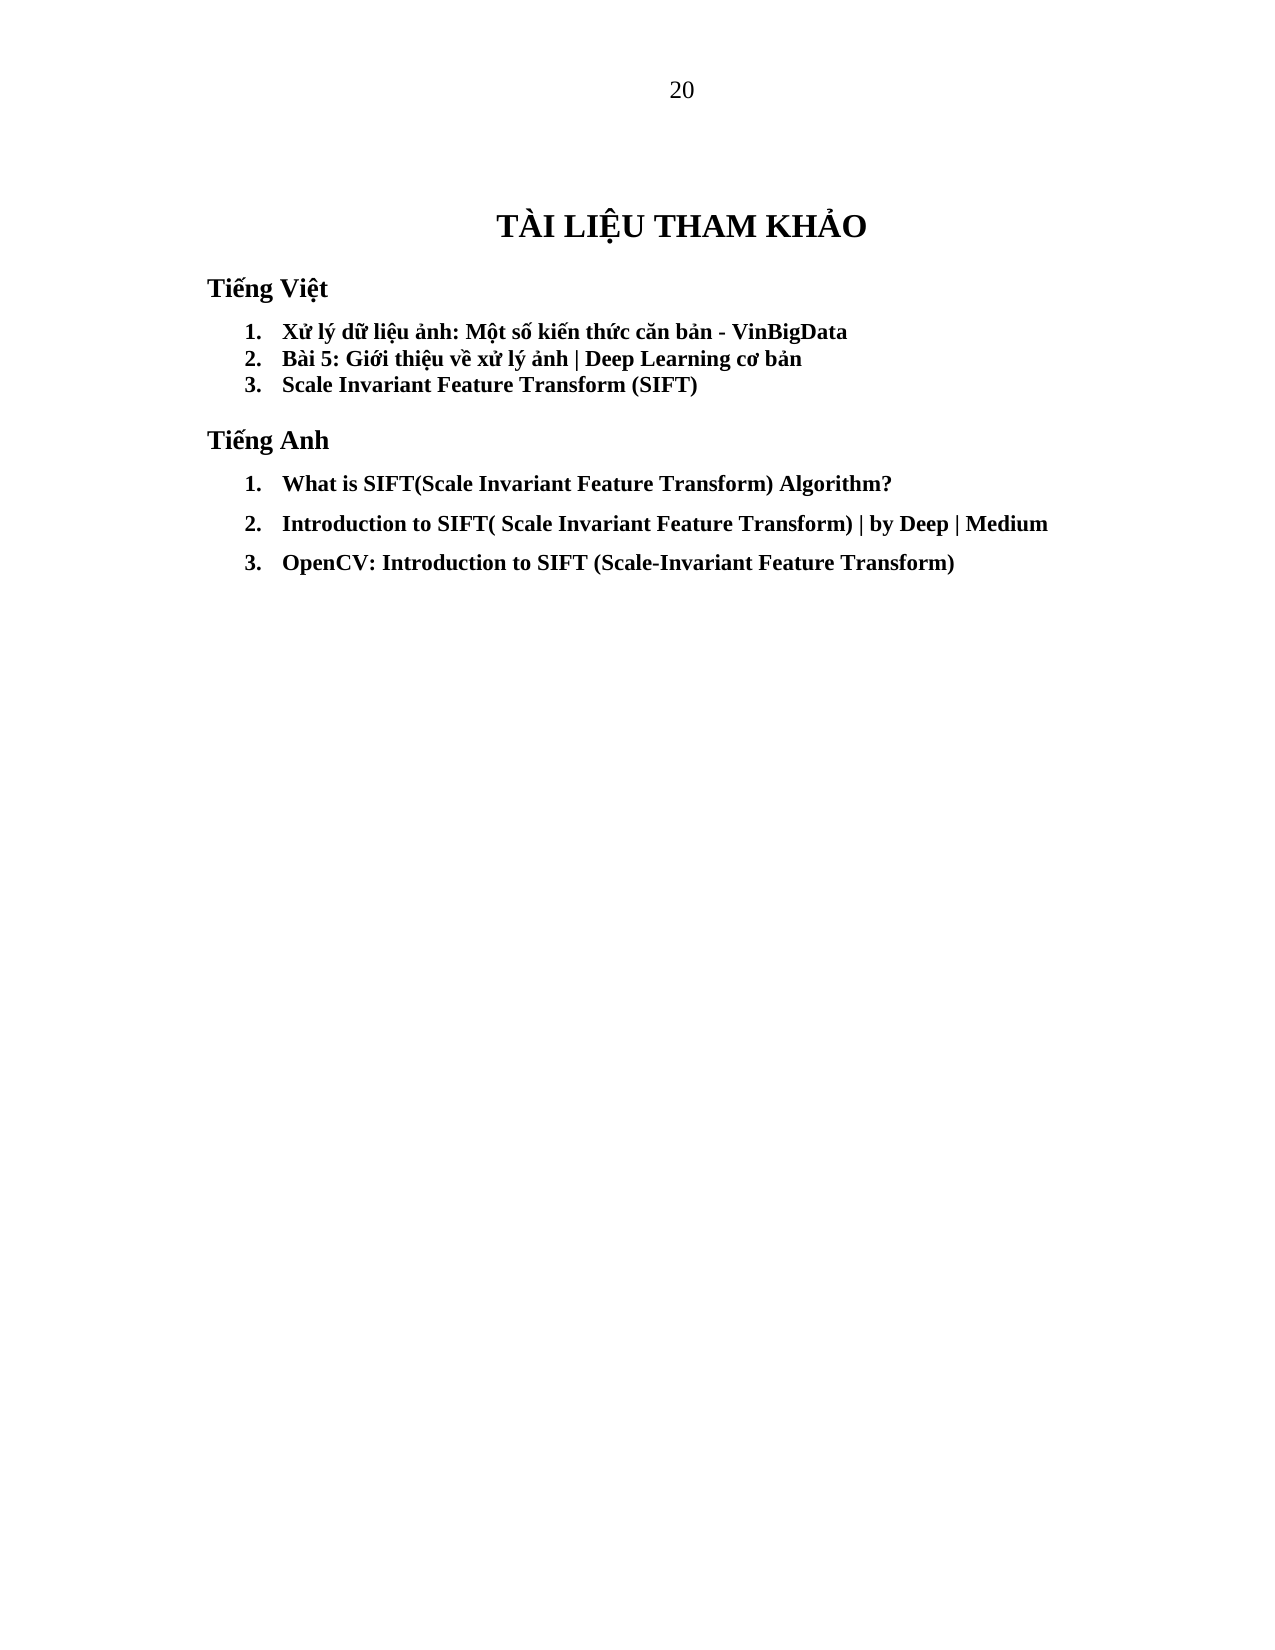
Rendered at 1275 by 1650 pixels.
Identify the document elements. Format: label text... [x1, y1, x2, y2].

text TÀI LIỆU THAM KHẢO [207, 207, 1157, 245]
list Bài 5: Giới thiệu về xử lý ảnh | Deep Learning cơ bản [244, 345, 1157, 371]
text Tiếng Việt [207, 272, 1157, 303]
list Xử lý dữ liệu ảnh: Một số kiến thức căn bản - VinBigData [244, 318, 1157, 345]
list Scale Invariant Feature Transform (SIFT) [244, 371, 1157, 397]
list What is SIFT(Scale Invariant Feature Transform) Algorithm? [244, 470, 1157, 497]
list Introduction to SIFT( Scale Invariant Feature Transform) | by Deep | Medium [244, 510, 1157, 536]
list OpenCV: Introduction to SIFT (Scale-Invariant Feature Transform) [244, 549, 1157, 576]
text Tiếng Anh [207, 424, 1157, 455]
